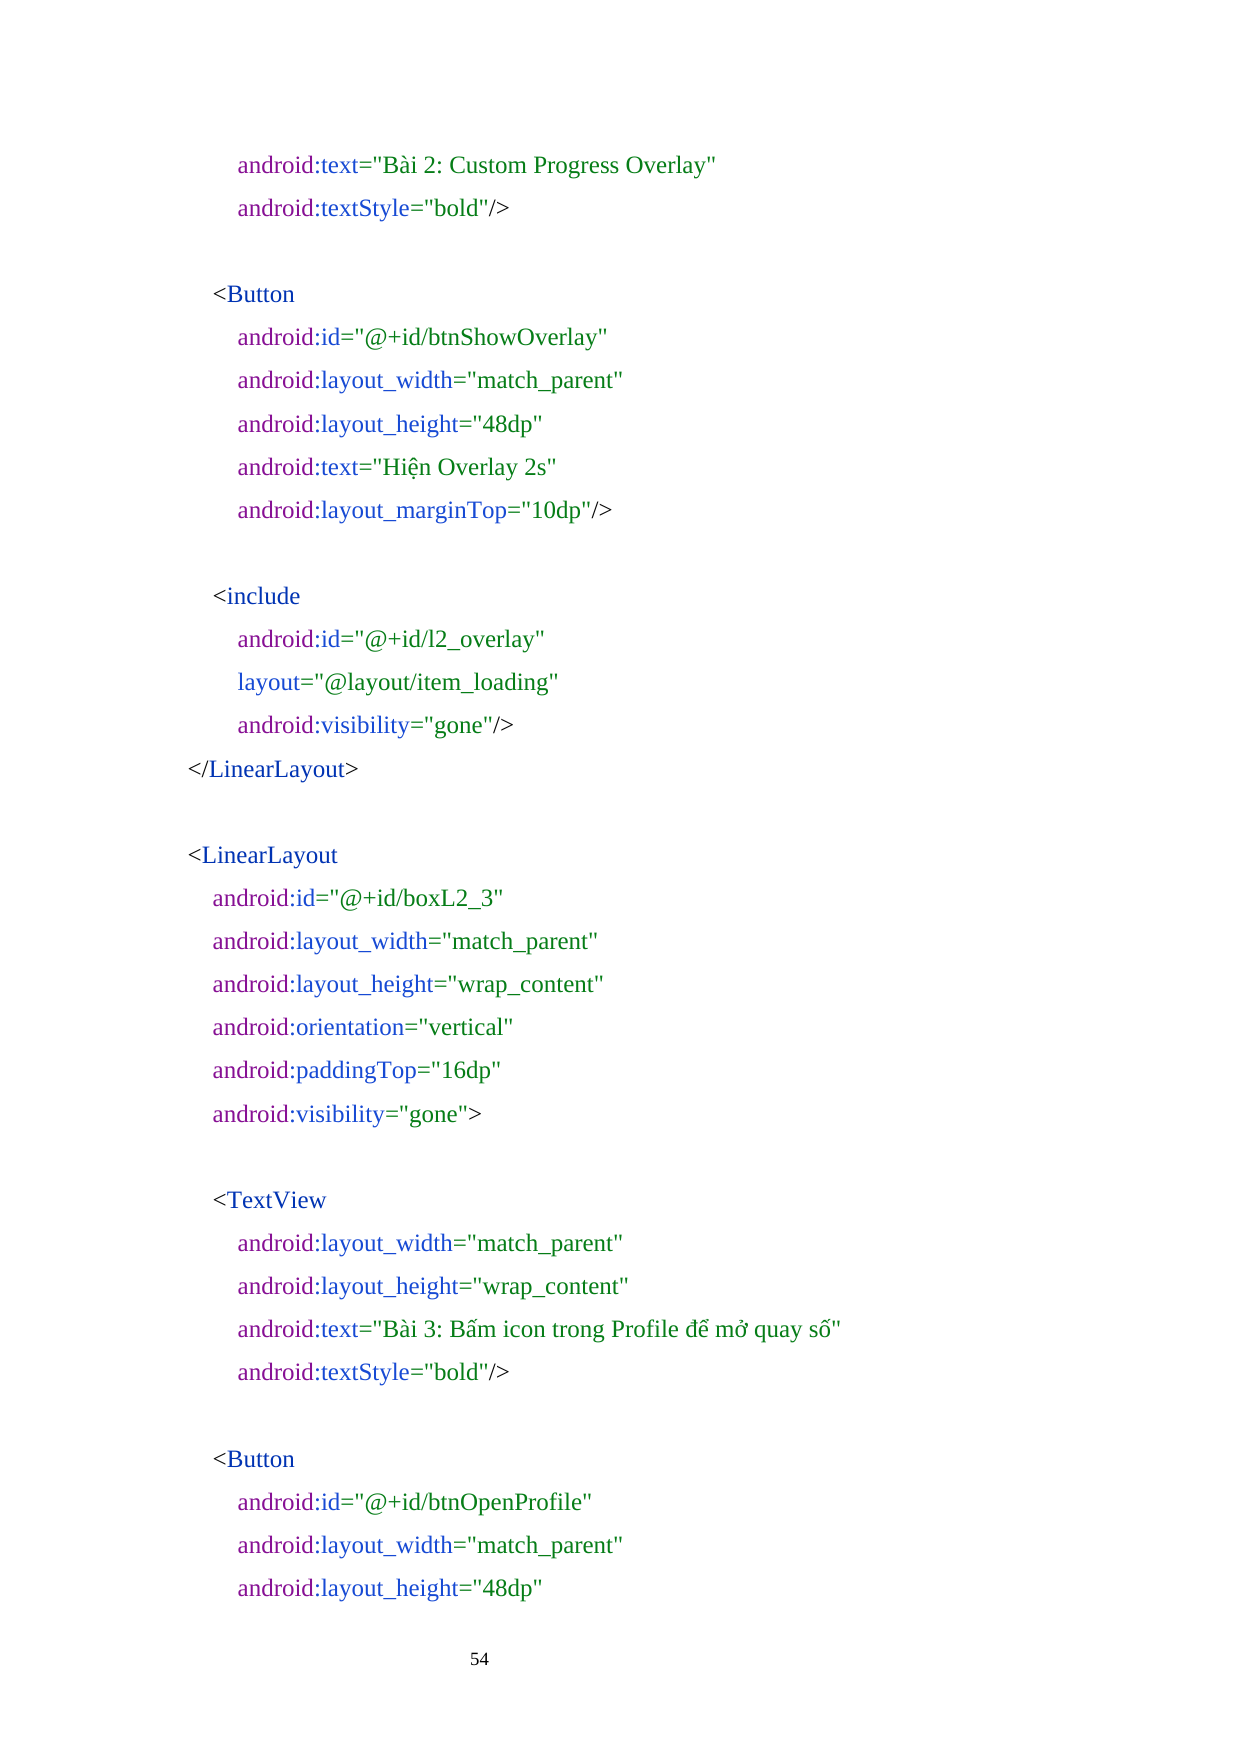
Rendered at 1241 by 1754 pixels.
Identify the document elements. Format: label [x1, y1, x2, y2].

text [187, 150, 1053, 1602]
